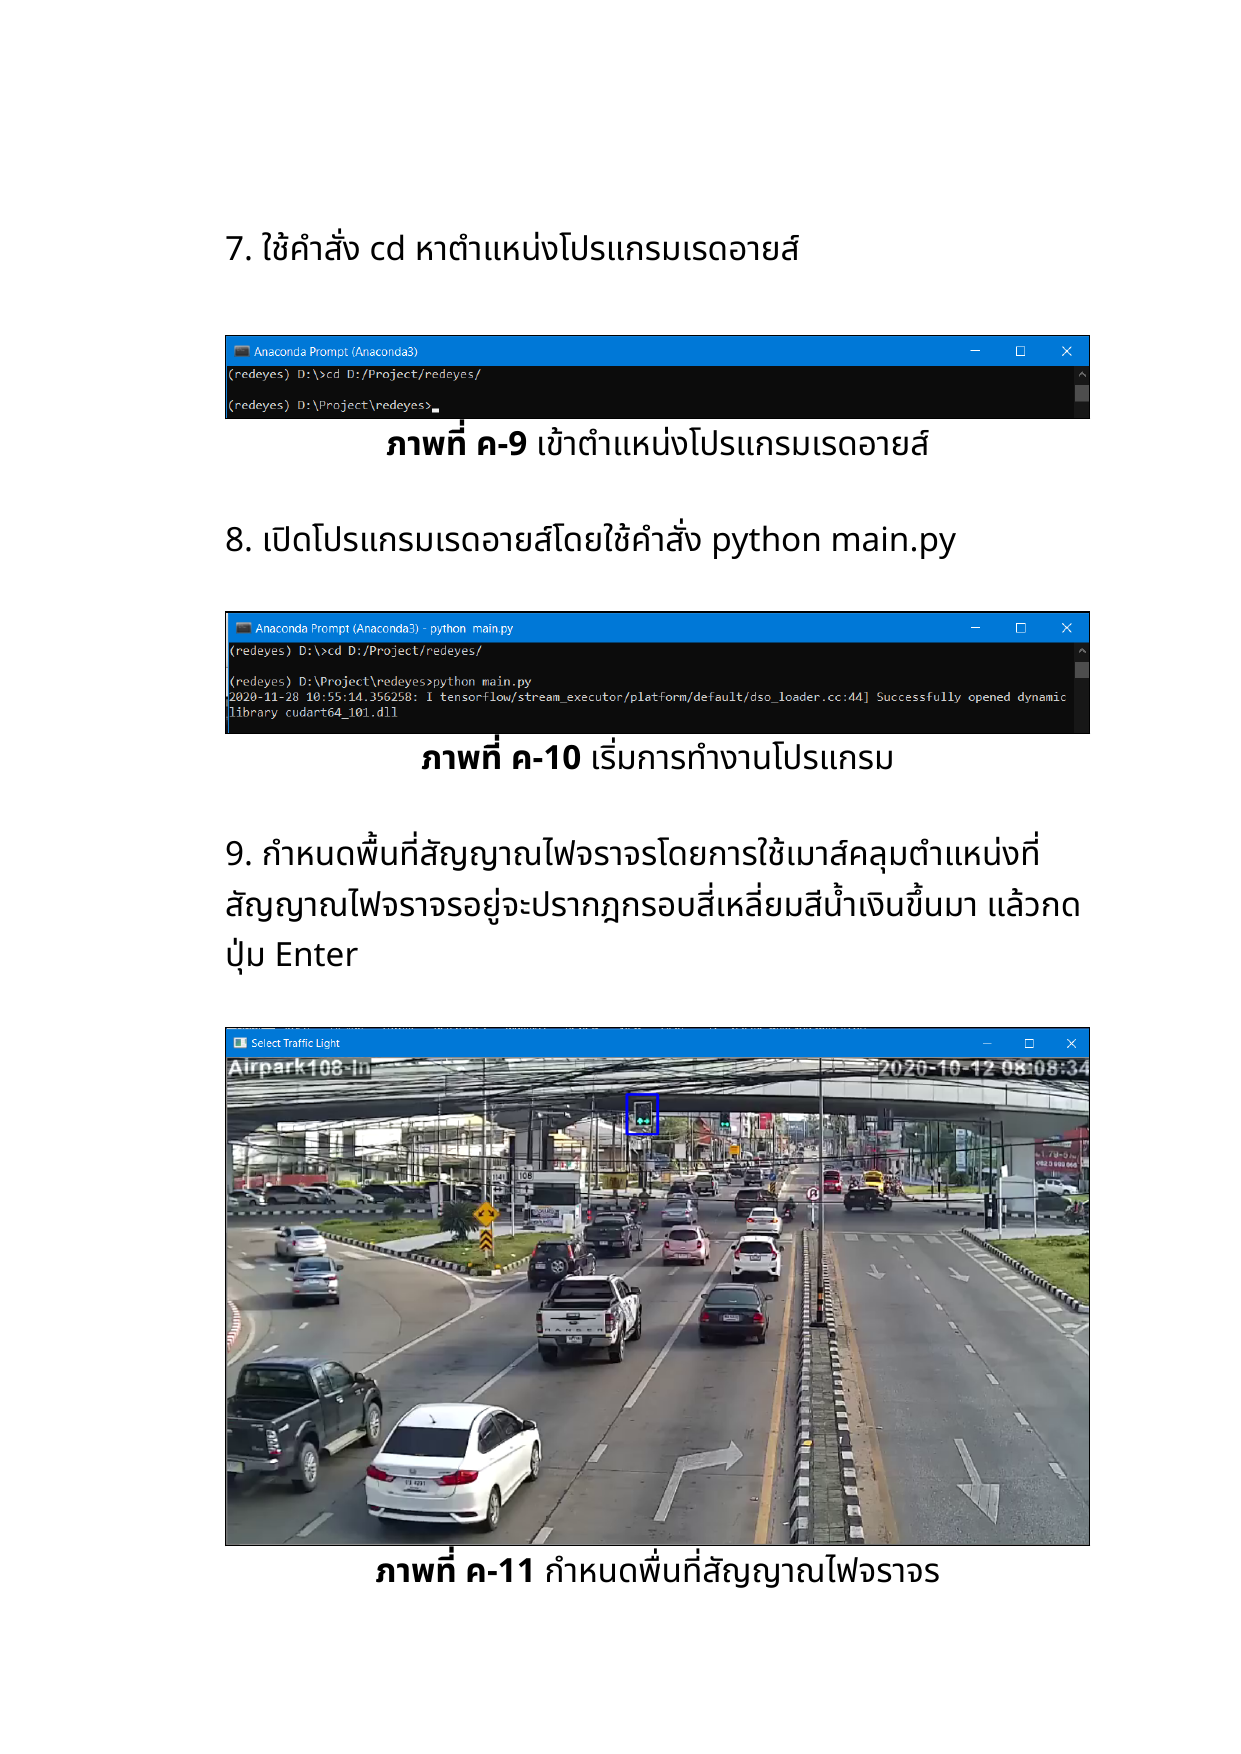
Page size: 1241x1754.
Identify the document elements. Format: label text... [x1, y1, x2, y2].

text ภาพที่ ค-10 เริ่มการทำงานโปรแกรม [225, 734, 1090, 785]
picture [226, 613, 1089, 733]
text ภาพที่ ค-11 กำหนดพื่นที่สัญญาณไฟจราจร [225, 1546, 1090, 1597]
picture [226, 336, 1089, 418]
picture [226, 1028, 1089, 1545]
text 8. เปิดโปรแกรมเรดอายส์โดยใช้คำสั่ง python main.py [225, 515, 1090, 566]
text ภาพที่ ค-9 เข้าตำแหน่งโปรแกรมเรดอายส์ [225, 419, 1090, 470]
text 9. กำหนดพื้นที่สัญญาณไฟจราจรโดยการใช้เมาส์คลุมตำแหน่งที่สัญญาณไฟจราจรอยู่จะปรากฎกรอบสี่เหลี่ยมสีน้ำเงินขึ้นมา แล้วกดปุ่ม Enter [225, 830, 1090, 982]
text 7. ใช้คำสั่ง cd หาตำแหน่งโปรแกรมเรดอายส์ [225, 225, 1090, 276]
